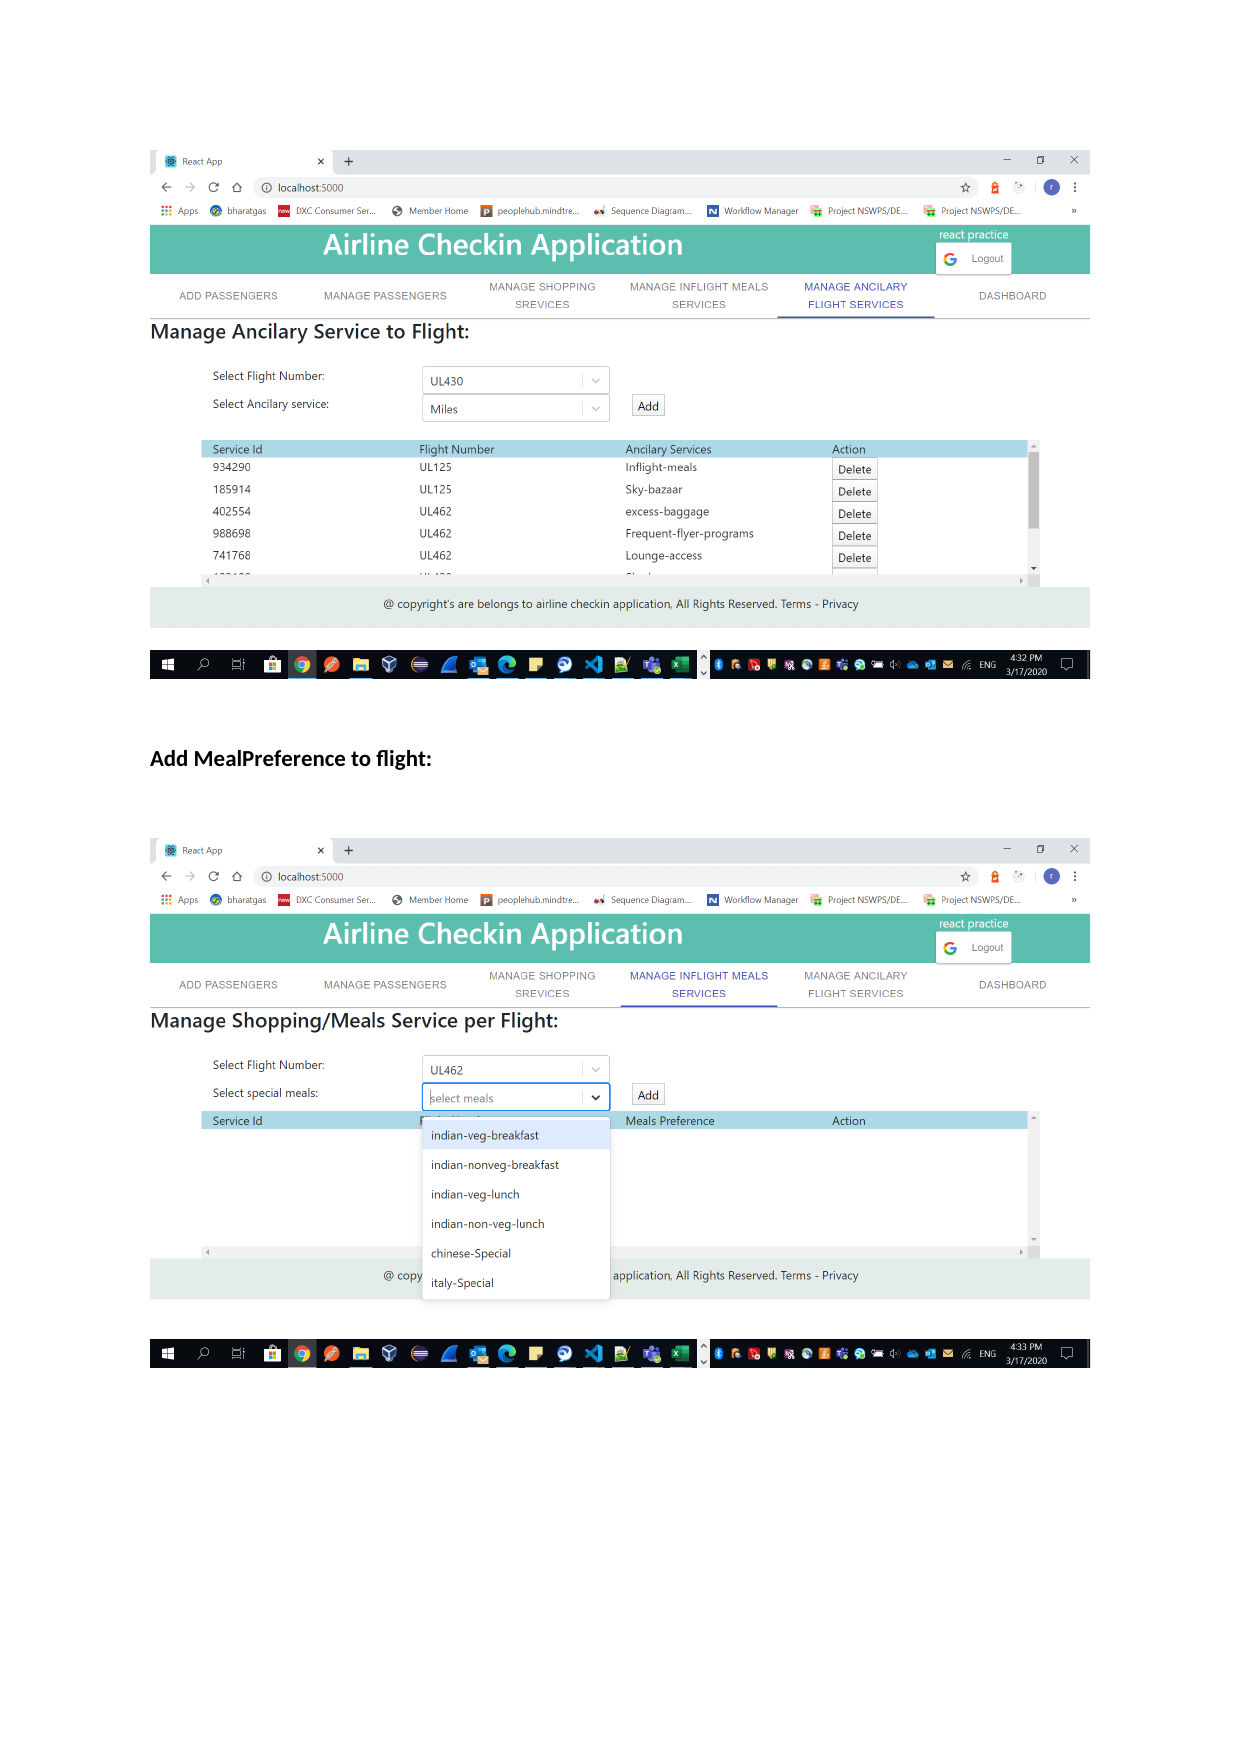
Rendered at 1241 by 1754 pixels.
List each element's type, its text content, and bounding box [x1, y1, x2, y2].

picture [150, 838, 1091, 1368]
text Add MealPreference to flight: [150, 744, 1090, 773]
picture [150, 150, 1091, 679]
